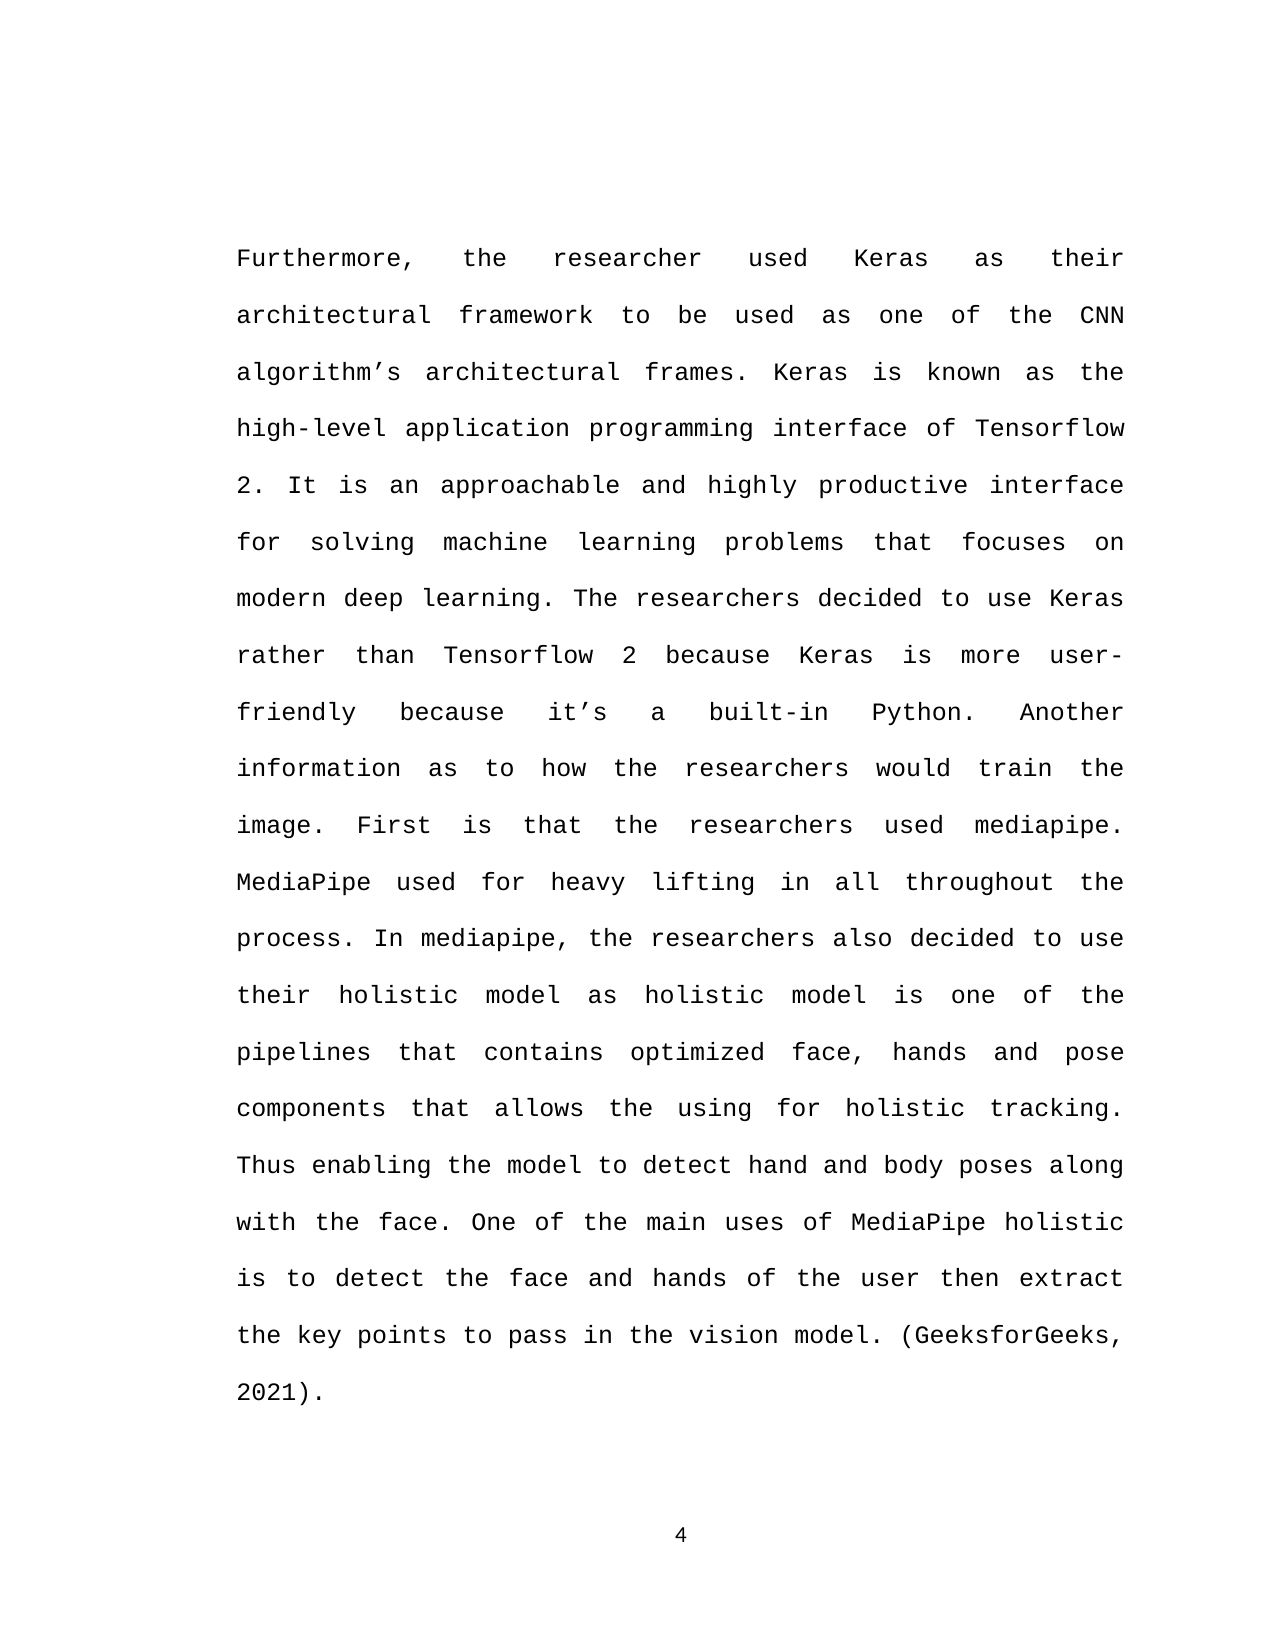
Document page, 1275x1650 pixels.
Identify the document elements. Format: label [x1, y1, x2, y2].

text [236, 246, 1125, 1408]
